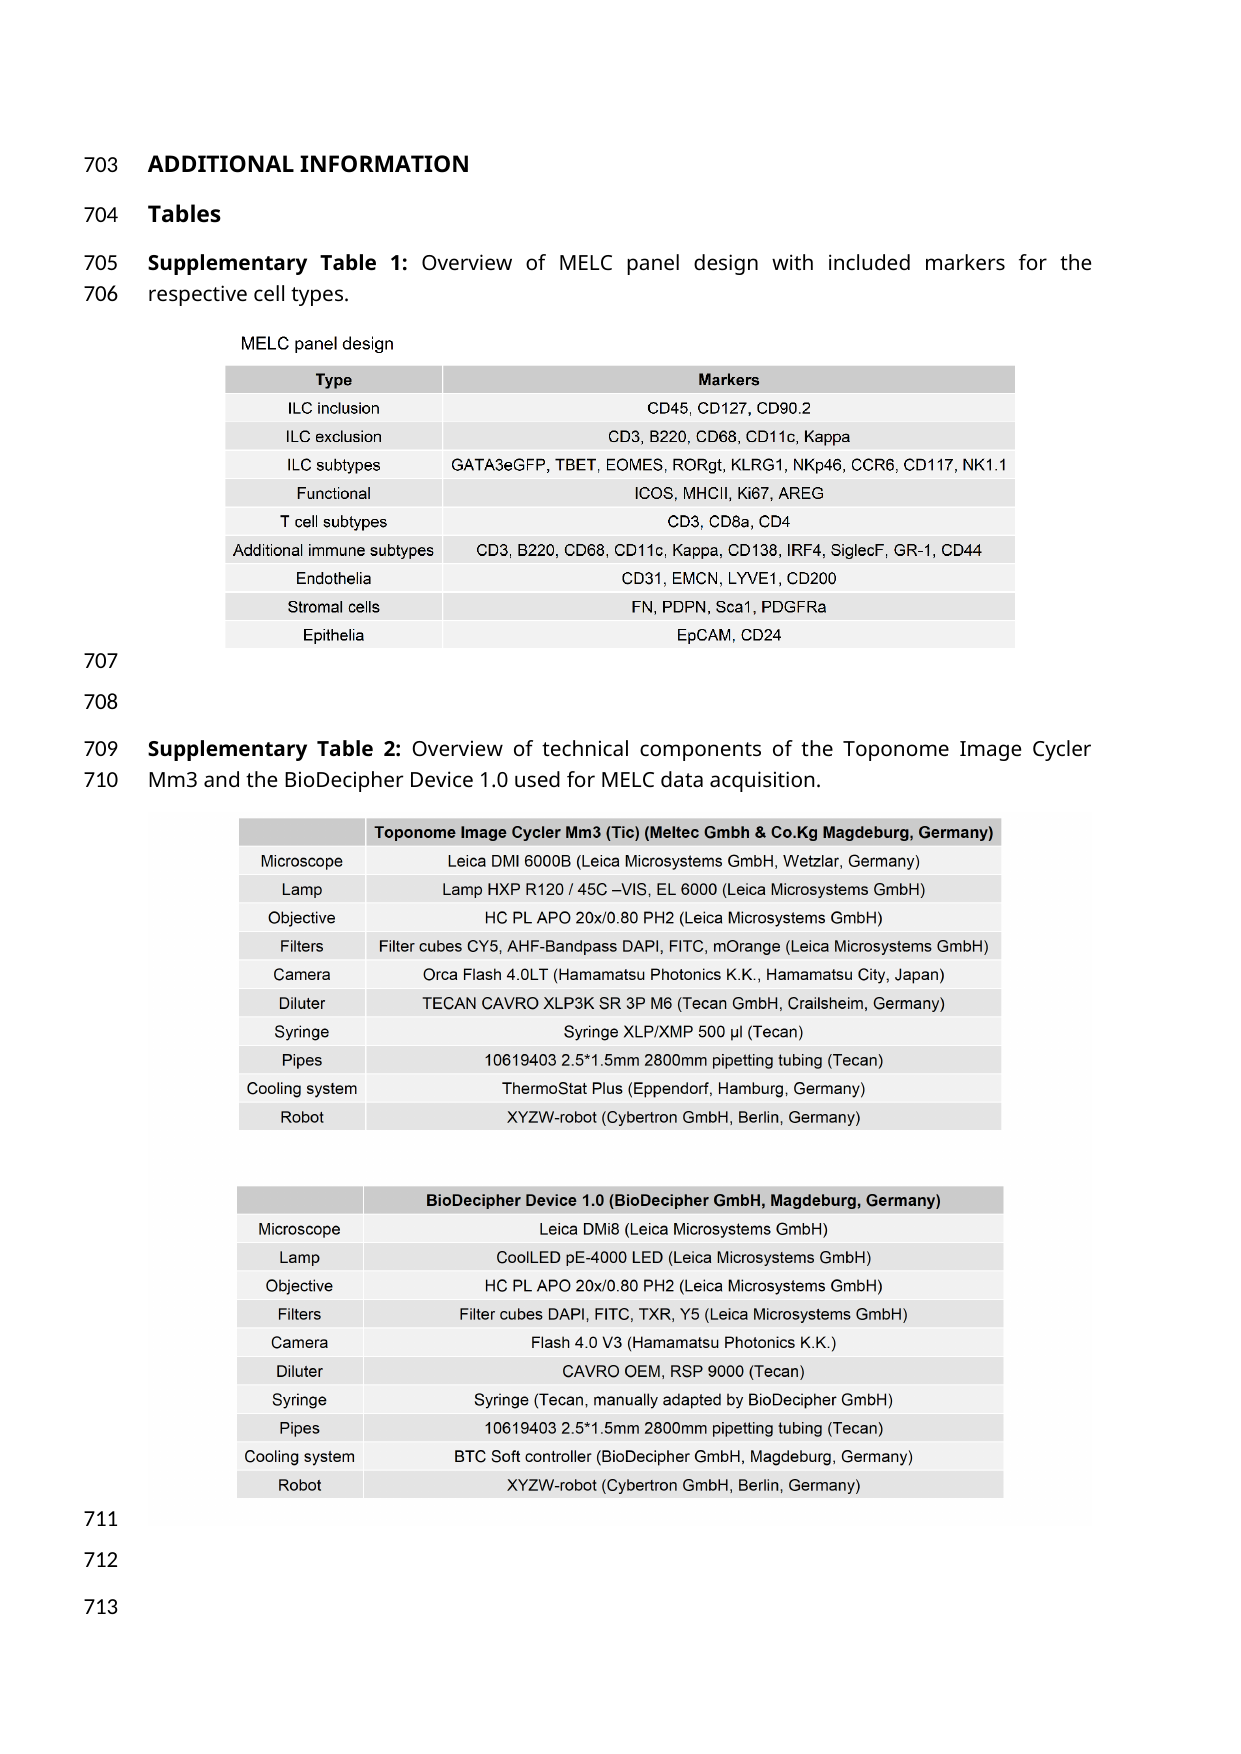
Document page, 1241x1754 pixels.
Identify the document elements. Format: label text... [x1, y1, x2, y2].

text Supplementary Table 2: Overview of technical components of the Toponome Image Cycler Mm3 and the BioDecipher Device 1.0 used for MELC data acquisition. [148, 734, 1093, 793]
text ADDITIONAL INFORMATION [148, 148, 1093, 179]
picture [147, 326, 1093, 669]
text Supplementary Table 1: Overview of MELC panel design with included markers for the respective cell types. [148, 248, 1093, 307]
picture [147, 812, 1093, 1526]
text Tables [148, 198, 1093, 229]
